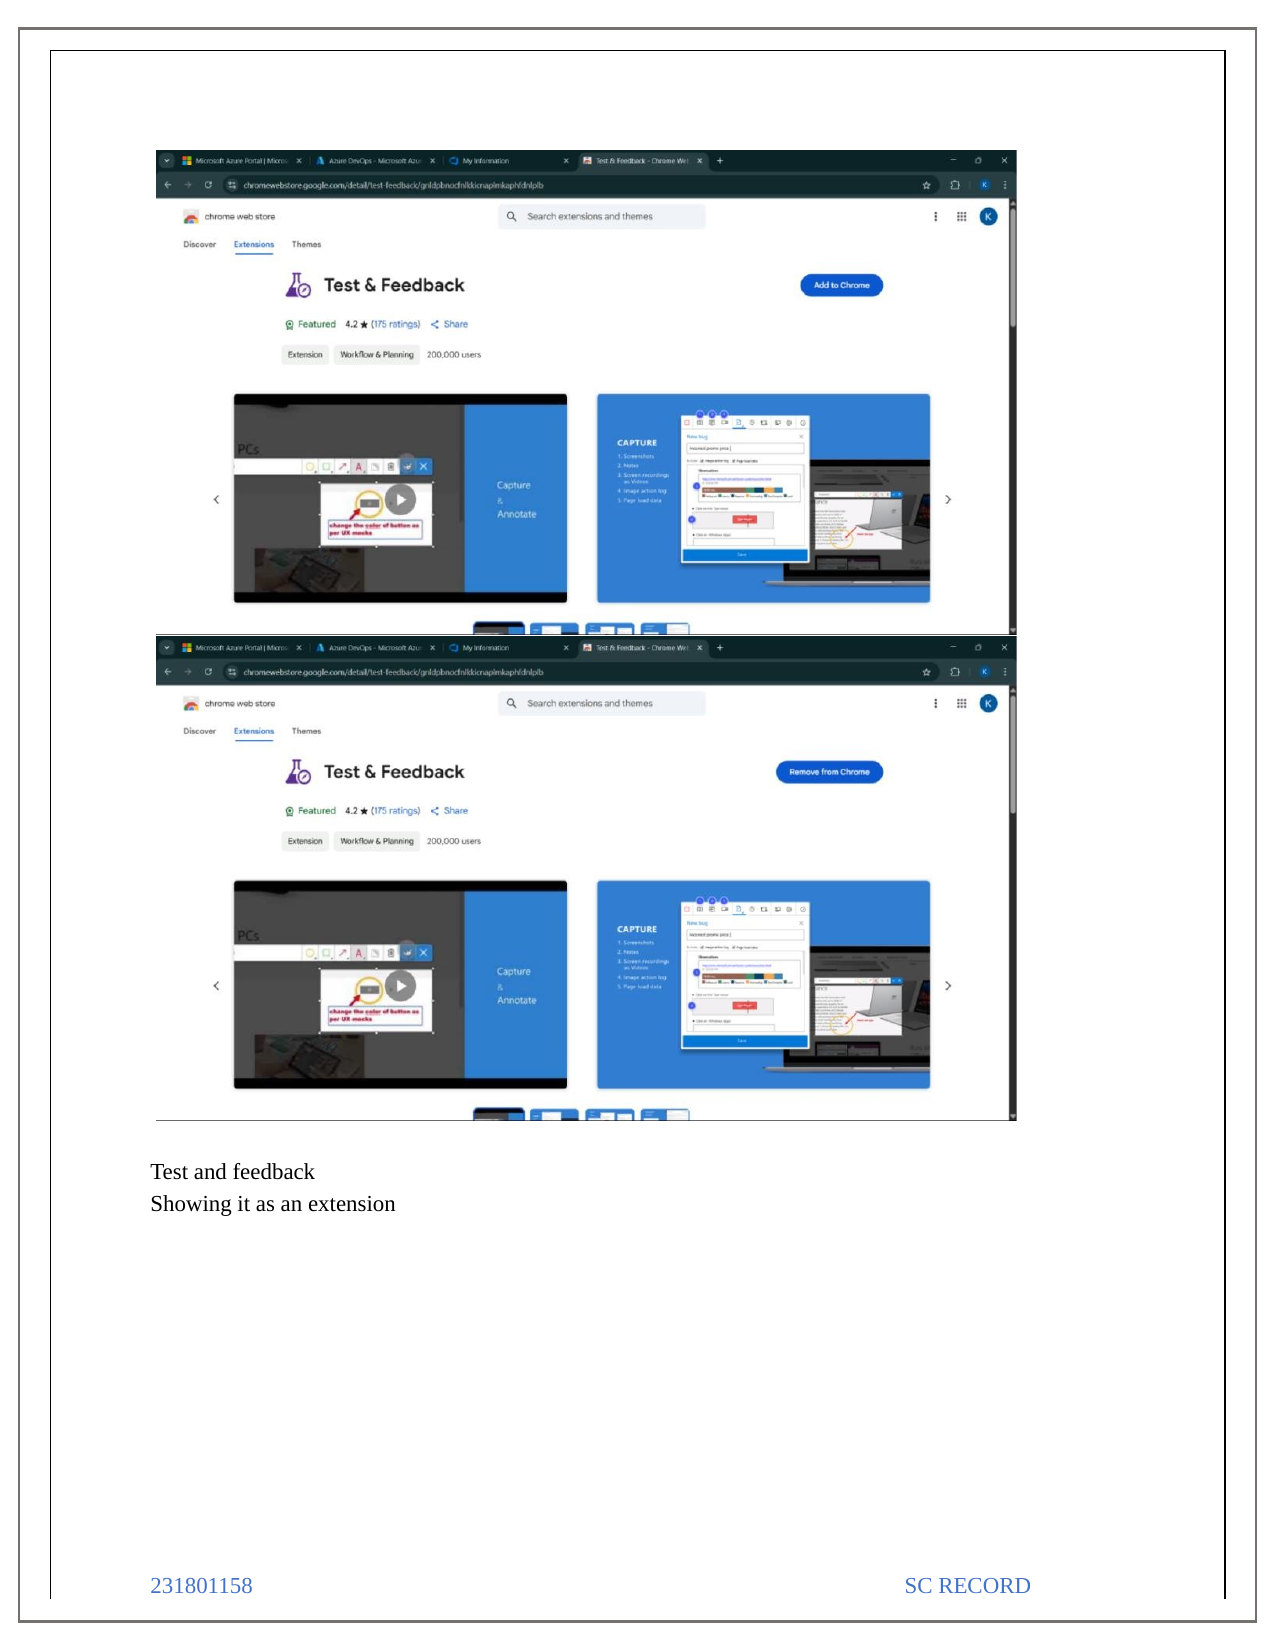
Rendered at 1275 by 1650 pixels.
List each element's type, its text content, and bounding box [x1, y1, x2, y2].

picture [156, 150, 1017, 635]
text Test and feedback [150, 1158, 1128, 1185]
text Showing it as an extension [150, 1190, 1128, 1217]
picture [156, 636, 1017, 1121]
